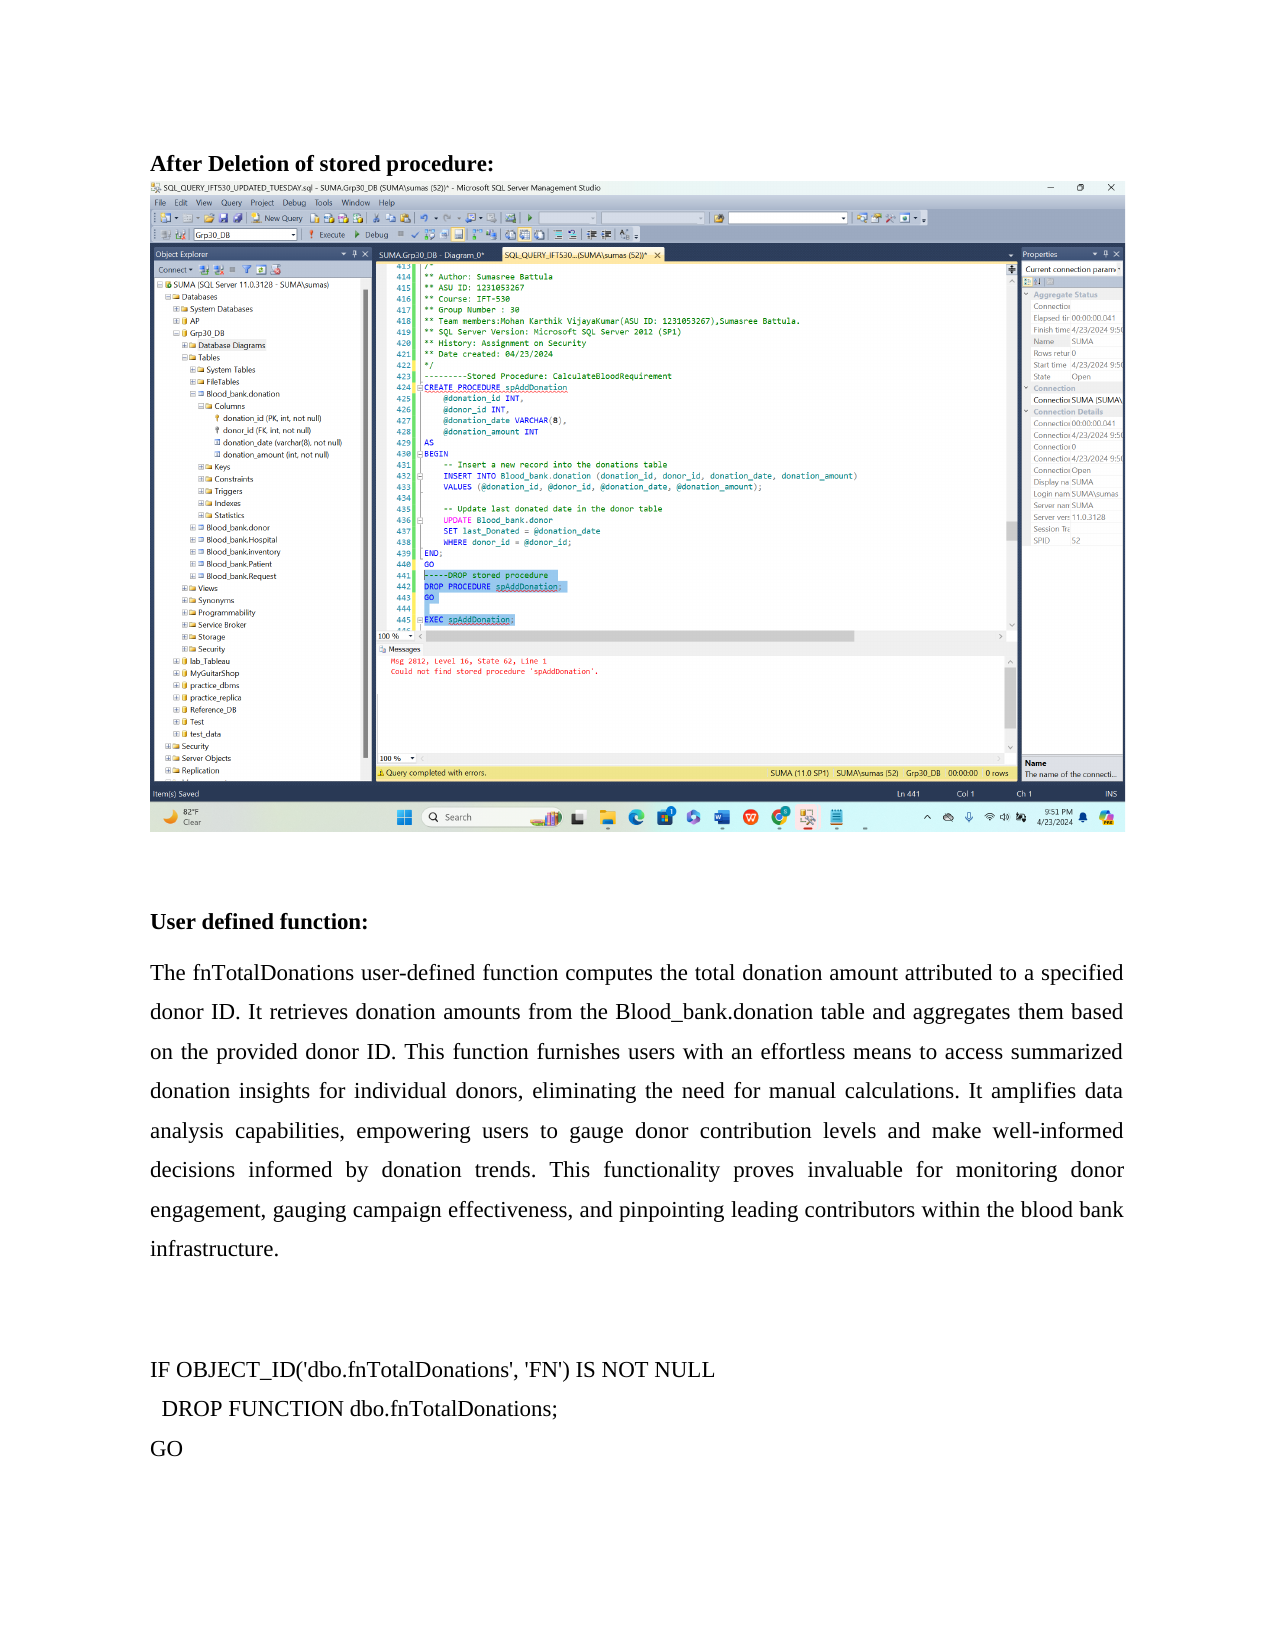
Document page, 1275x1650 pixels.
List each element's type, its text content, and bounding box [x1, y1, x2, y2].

text GO [150, 1435, 1125, 1461]
text After Deletion of stored procedure: [150, 150, 1125, 181]
text User defined function: [150, 908, 1125, 934]
picture [150, 181, 1125, 832]
text IF OBJECT_ID('dbo.fnTotalDonations', 'FN') IS NOT NULL [150, 1356, 1125, 1382]
text DROP FUNCTION dbo.fnTotalDonations; [150, 1395, 1125, 1422]
text The fnTotalDonations user-defined function computes the total donation amount attributed to a specified donor ID. It retrieves donation amounts from the Blood_bank.donation table and aggregates them based on the provided donor ID. This function furnishes users with an effortless means to access summarized donation insights for individual donors, eliminating the need for manual calculations. It amplifies data analysis capabilities, empowering users to gauge donor contribution levels and make well-informed decisions informed by donation trends. This functionality proves invaluable for monitoring donor engagement, gauging campaign effectiveness, and pinpointing leading contributors within the blood bank infrastructure. [150, 959, 1125, 1261]
